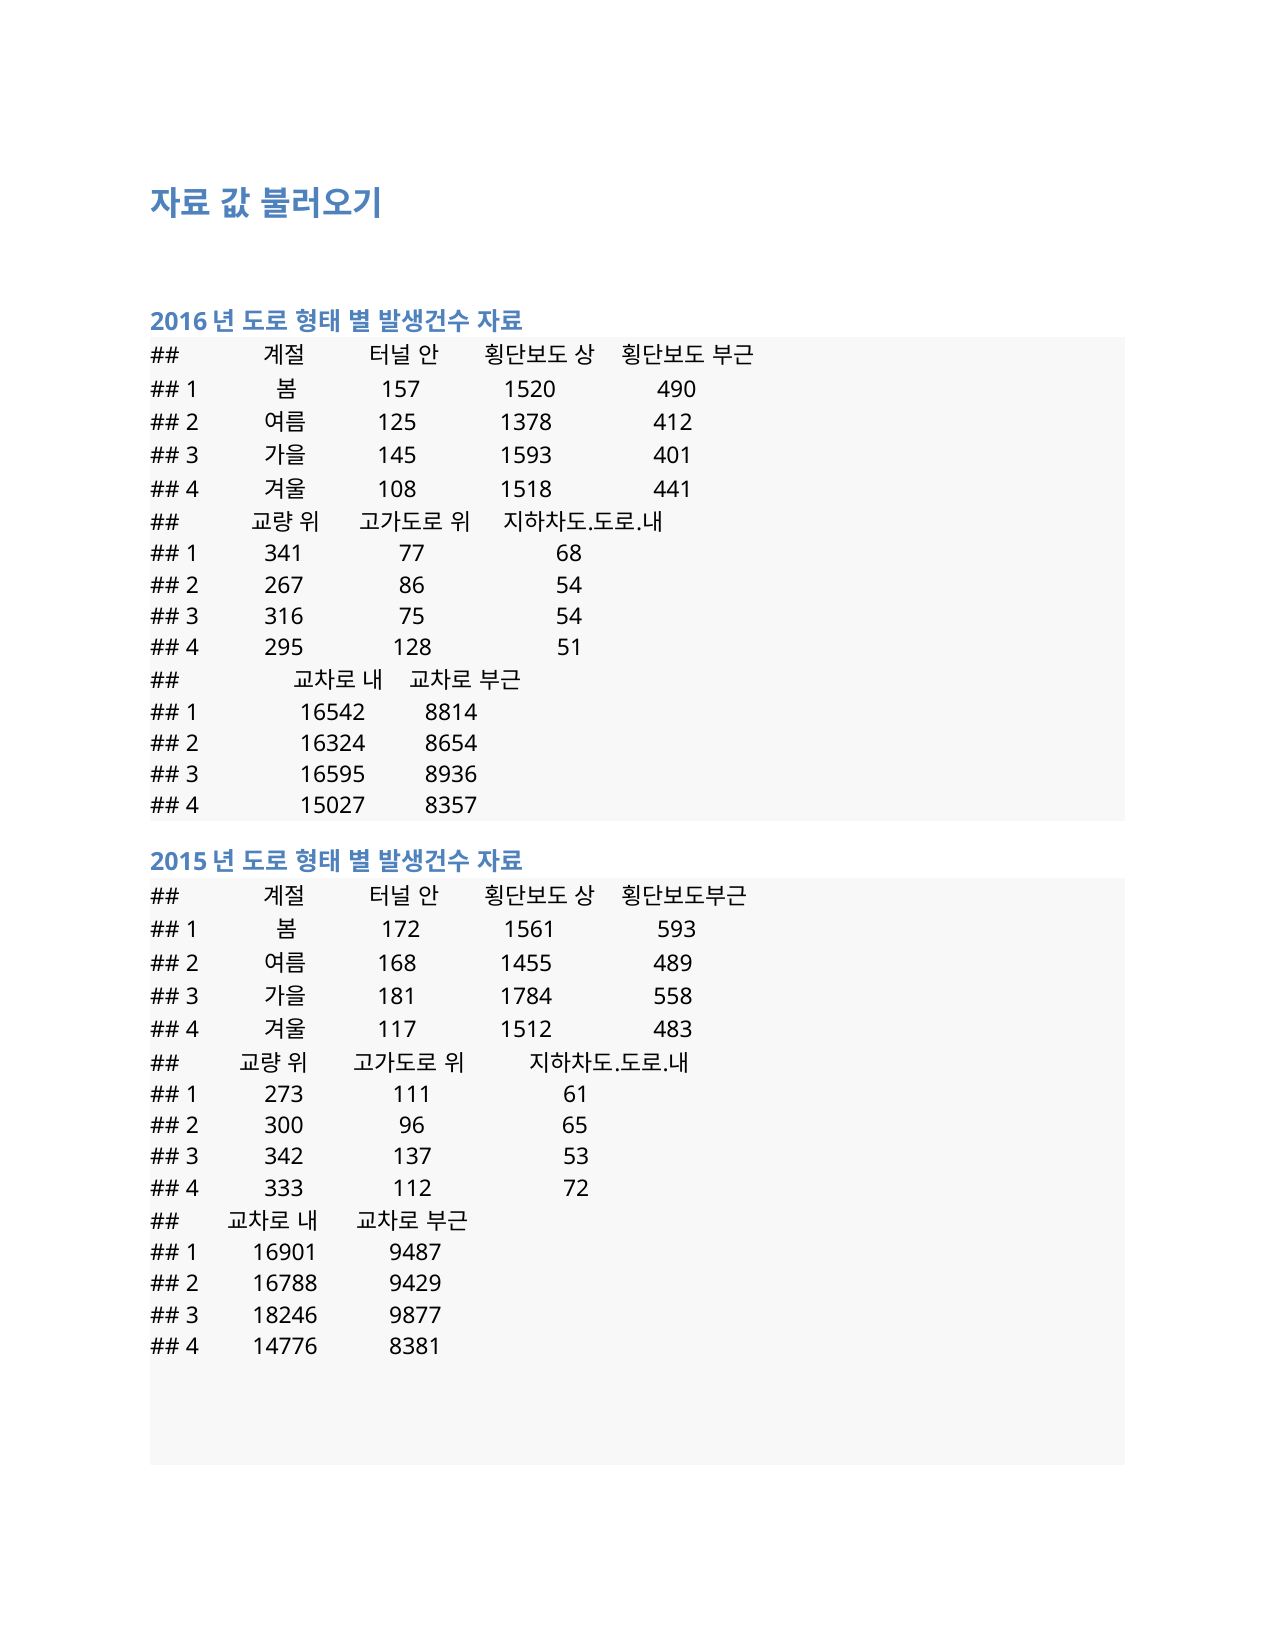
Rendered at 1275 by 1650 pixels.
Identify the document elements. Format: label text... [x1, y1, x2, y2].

subtitle 자료 값 불러오기 [150, 177, 1125, 225]
subtitle 2015년 도로 형태 별 발생건수 자료 [150, 842, 1125, 878]
subtitle 2016년 도로 형태 별 발생건수 자료 [150, 301, 1125, 337]
text ## 계절 터널 안 횡단보도 상 횡단보도 부근 ## 1 봄 157 1520 490 ## 2 여름 125 1378 412 ## 3 가을 145 1593 401 ## 4 겨울 108 1518 441 ## 교량 위 고가도로 위 지하차도.도로.내 ## 1 341 77 68 ## 2 267 86 54 ## 3 316 75 54 ## 4 295 128 51 ## 교차로 내 교차로 부근 ## 1 16542 8814 ## 2 16324 8654 ## 3 16595 8936 ## 4 15027 8357 [150, 337, 1125, 821]
text ## 계절 터널 안 횡단보도 상 횡단보도부근 ## 1 봄 172 1561 593 ## 2 여름 168 1455 489 ## 3 가을 181 1784 558 ## 4 겨울 117 1512 483 ## 교량 위 고가도로 위 지하차도.도로.내 ## 1 273 111 61 ## 2 300 96 65 ## 3 342 137 53 ## 4 333 112 72 ## 교차로 내 교차로 부근 ## 1 16901 9487 ## 2 16788 9429 ## 3 18246 9877 ## 4 14776 8381 [150, 878, 1125, 1361]
